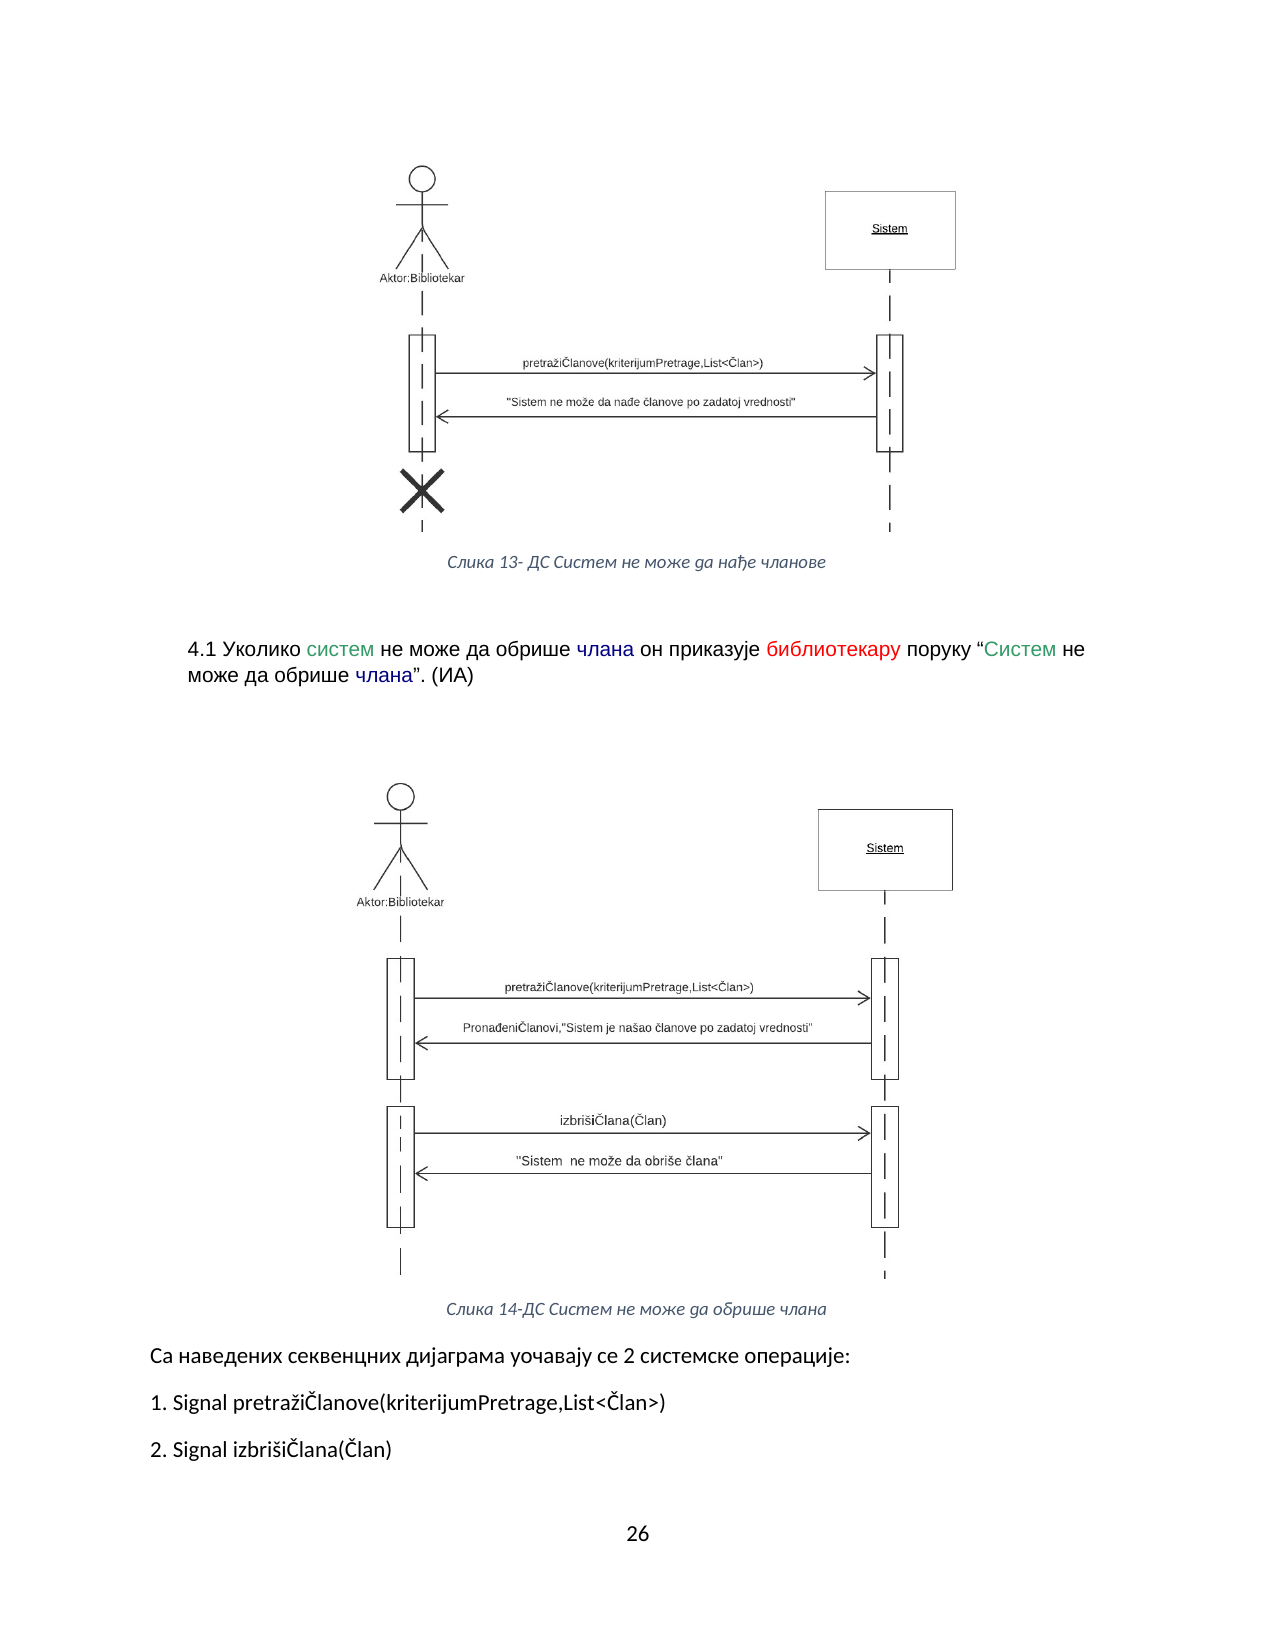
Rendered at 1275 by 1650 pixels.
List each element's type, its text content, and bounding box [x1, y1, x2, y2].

text Слика 13- ДС Систем не може да нађе чланове [150, 551, 1125, 573]
text 1. Signal pretražiČlanove(kriterijumPretrage,List<Član>) [150, 1388, 1125, 1416]
picture [338, 150, 975, 532]
text 2. Signal izbrišiČlana(Član) [150, 1435, 1125, 1463]
text Са наведених секвенцних дијаграма уочавају се 2 системске операције: [150, 1341, 1125, 1369]
picture [330, 752, 975, 1279]
text Слика 14-ДС Систем не може да обрише члана [150, 1298, 1125, 1321]
text 4.1 Уколико систем не може да обрише члана он приказује библиотекару поруку “Систем не може да обрише члана”. (ИА) [187, 637, 1125, 687]
